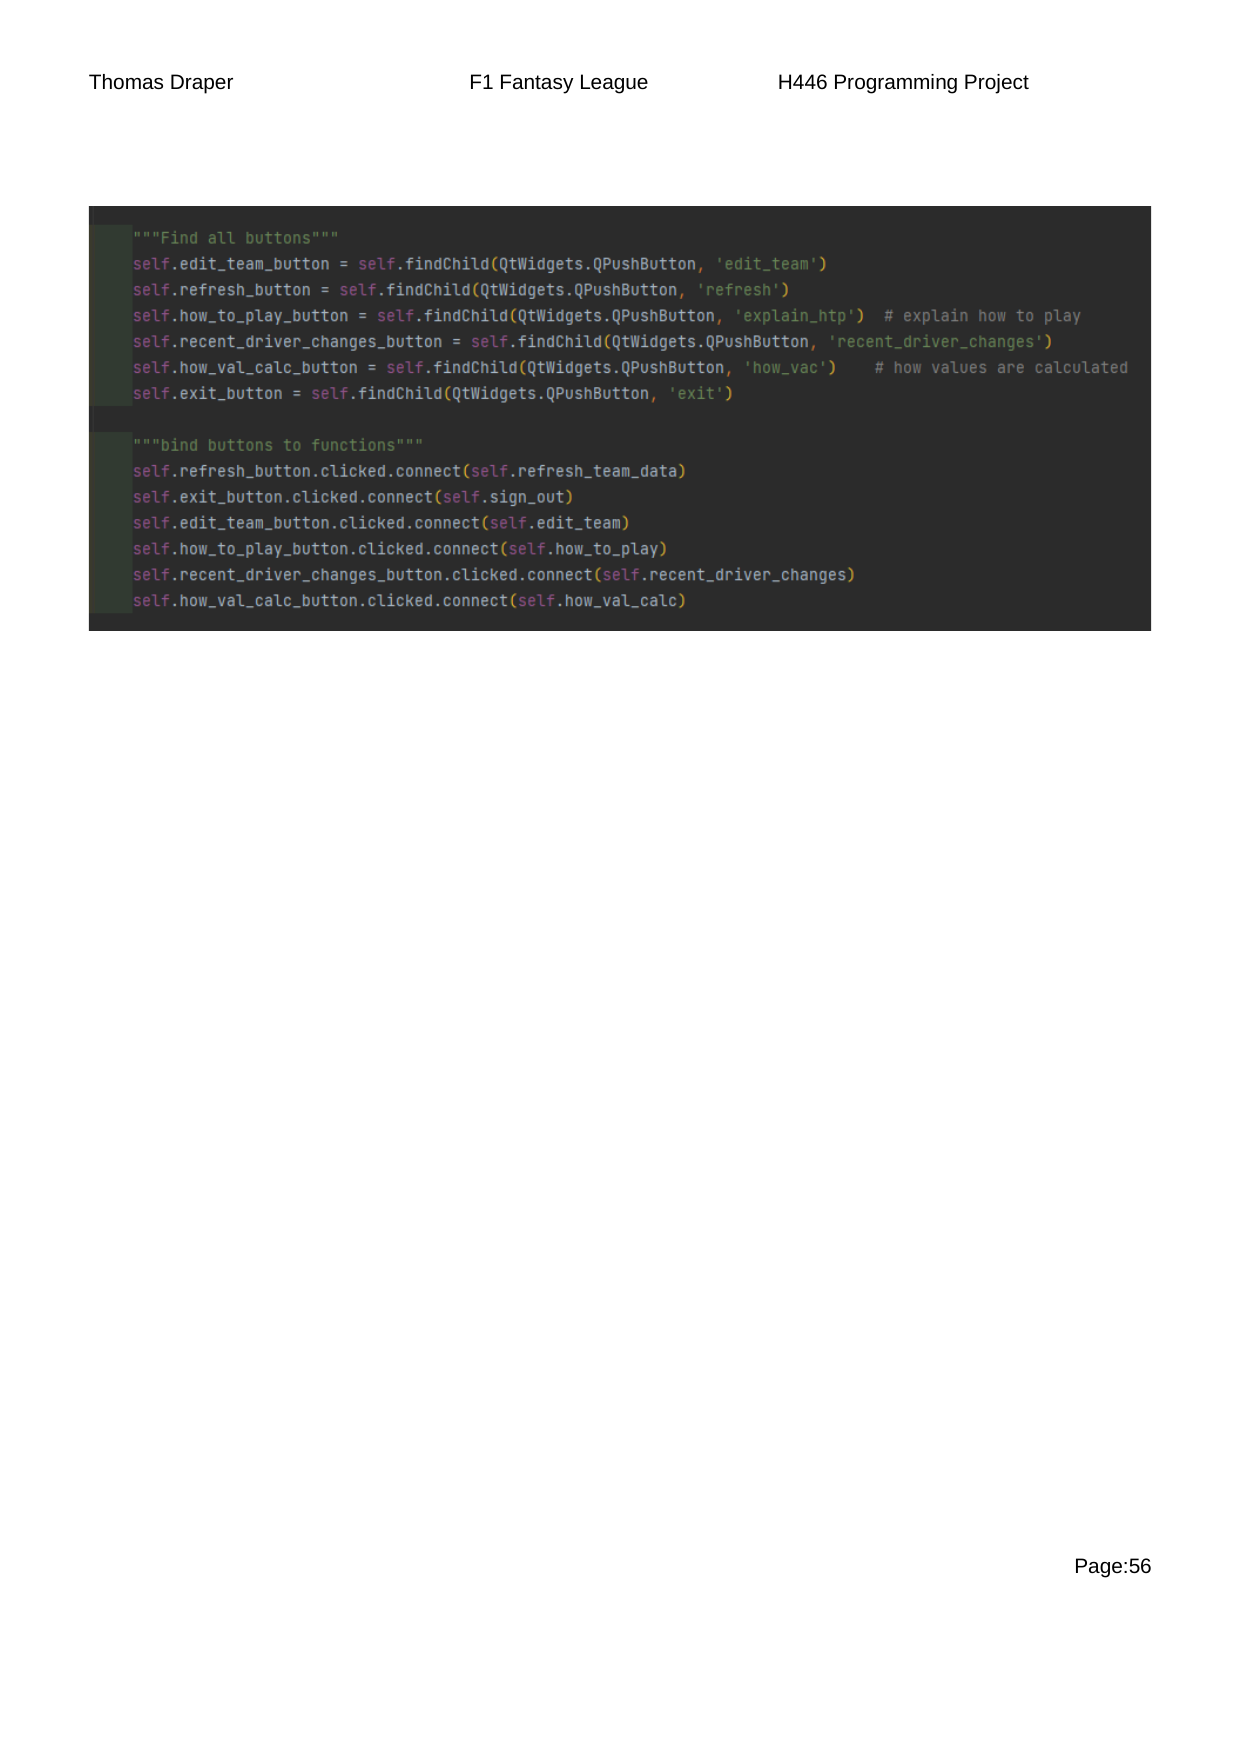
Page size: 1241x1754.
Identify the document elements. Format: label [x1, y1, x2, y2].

picture [88, 206, 1152, 631]
